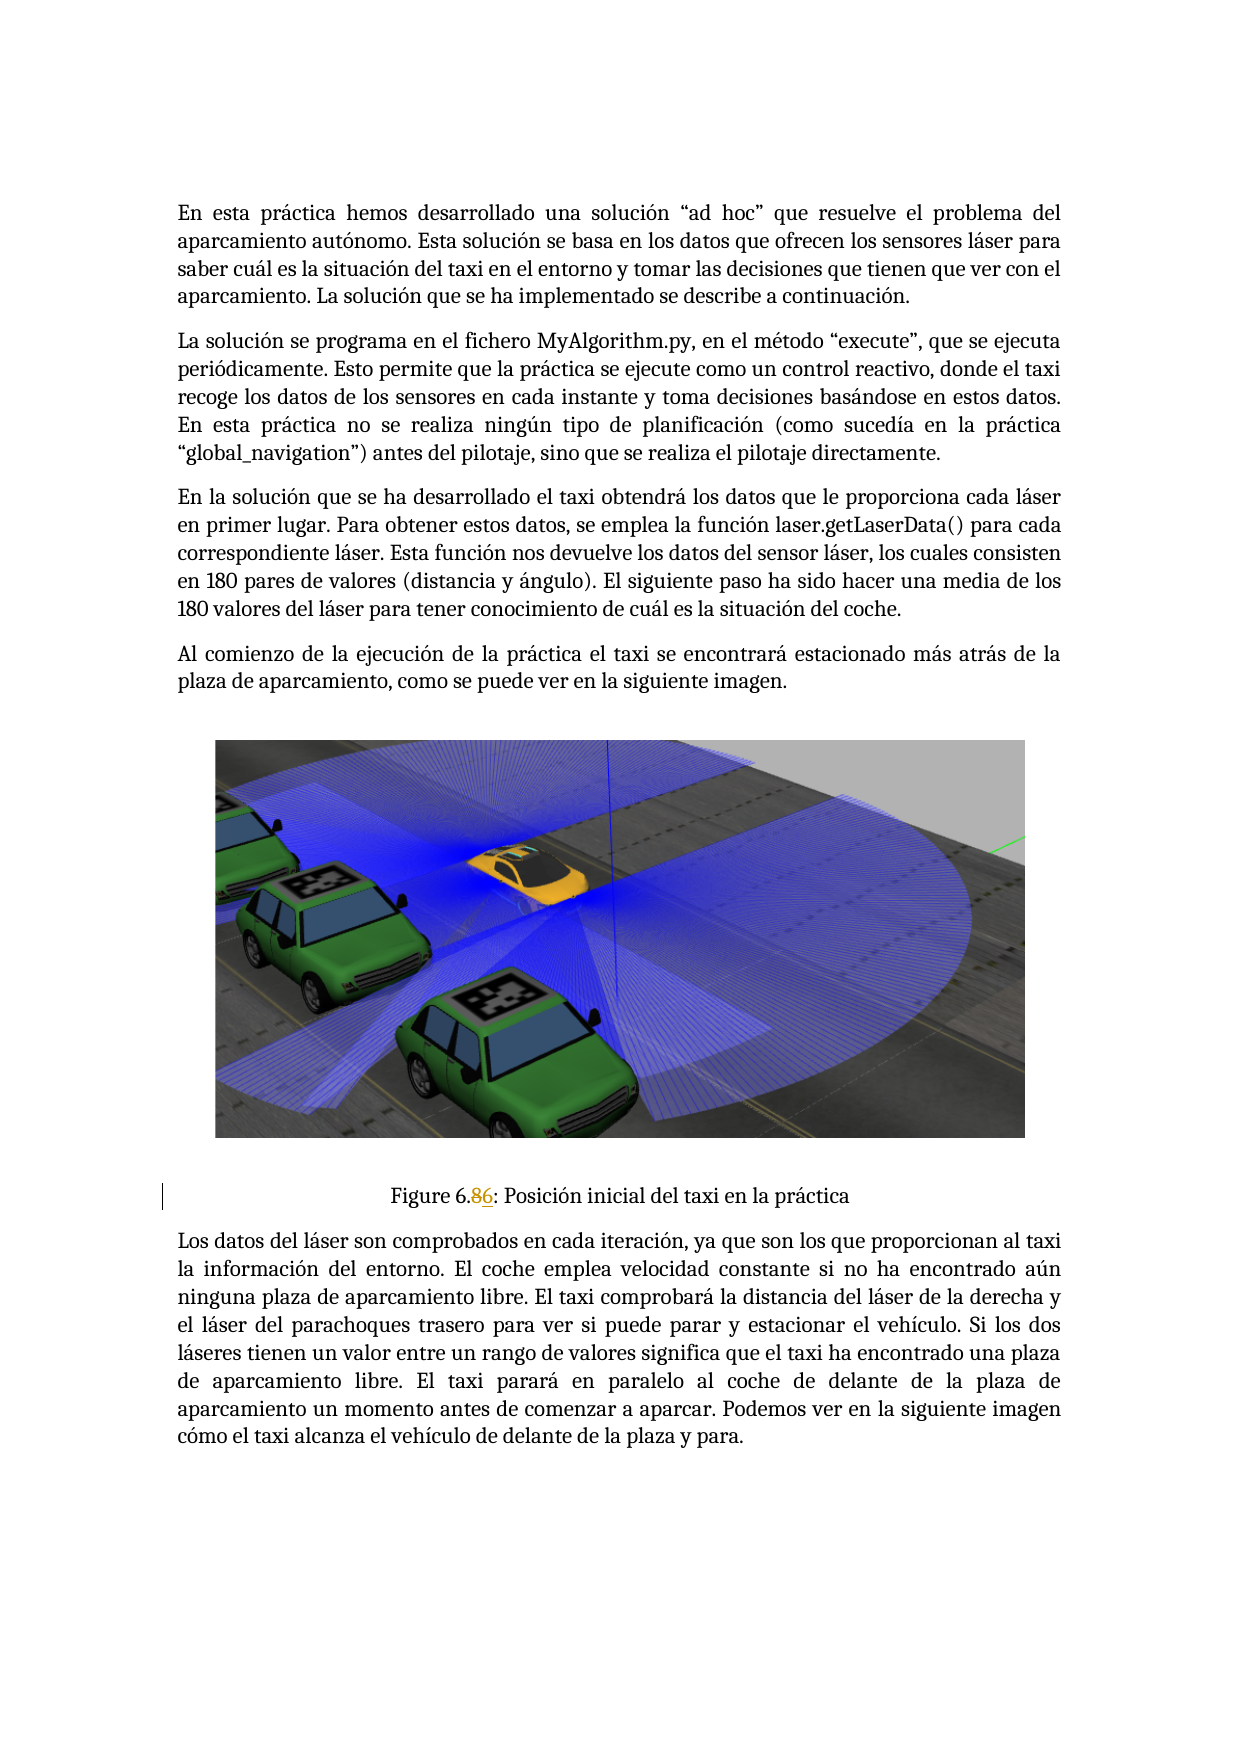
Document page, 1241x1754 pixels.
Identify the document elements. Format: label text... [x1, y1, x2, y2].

text Al comienzo de la ejecución de la práctica el taxi se encontrará estacionado más atrás de la plaza de aparcamiento, como se puede ver en la siguiente imagen. [177, 640, 1063, 694]
text La solución se programa en el fichero MyAlgorithm.py, en el método “execute”, que se ejecuta periódicamente. Esto permite que la práctica se ejecute como un control reactivo, donde el taxi recoge los datos de los sensores en cada instante y toma decisiones basándose en estos datos. En esta práctica no se realiza ningún tipo de planificación (como sucedía en la práctica “global_navigation”) antes del pilotaje, sino que se realiza el pilotaje directamente. [177, 328, 1063, 466]
text En esta práctica hemos desarrollado una solución “ad hoc” que resuelve el problema del aparcamiento autónomo. Esta solución se basa en los datos que ofrecen los sensores láser para saber cuál es la situación del taxi en el entorno y tomar las decisiones que tienen que ver con el aparcamiento. La solución que se ha implementado se describe a continuación. [177, 199, 1063, 309]
text Los datos del láser son comprobados en cada iteración, ya que son los que proporcionan al taxi la información del entorno. El coche emplea velocidad constante si no ha encontrado aún ninguna plaza de aparcamiento libre. El taxi comprobará la distancia del láser de la derecha y el láser del parachoques trasero para ver si puede parar y estacionar el vehículo. Si los dos láseres tienen un valor entre un rango de valores significa que el taxi ha encontrado una plaza de aparcamiento libre. El taxi parará en paralelo al coche de delante de la plaza de aparcamiento un momento antes de comenzar a aparcar. Podemos ver en la siguiente imagen cómo el taxi alcanza el vehículo de delante de la plaza y para. [177, 1228, 1063, 1449]
text Figure 6.: Posición inicial del taxi en la práctica [177, 1183, 1063, 1209]
text En la solución que se ha desarrollado el taxi obtendrá los datos que le proporciona cada láser en primer lugar. Para obtener estos datos, se emplea la función laser.getLaserData() para cada correspondiente láser. Esta función nos devuelve los datos del sensor láser, los cuales consisten en 180 pares de valores (distancia y ángulo). El siguiente paso ha sido hacer una media de los 180 valores del láser para tener conocimiento de cuál es la situación del coche. [177, 484, 1063, 622]
picture [215, 740, 1025, 1138]
